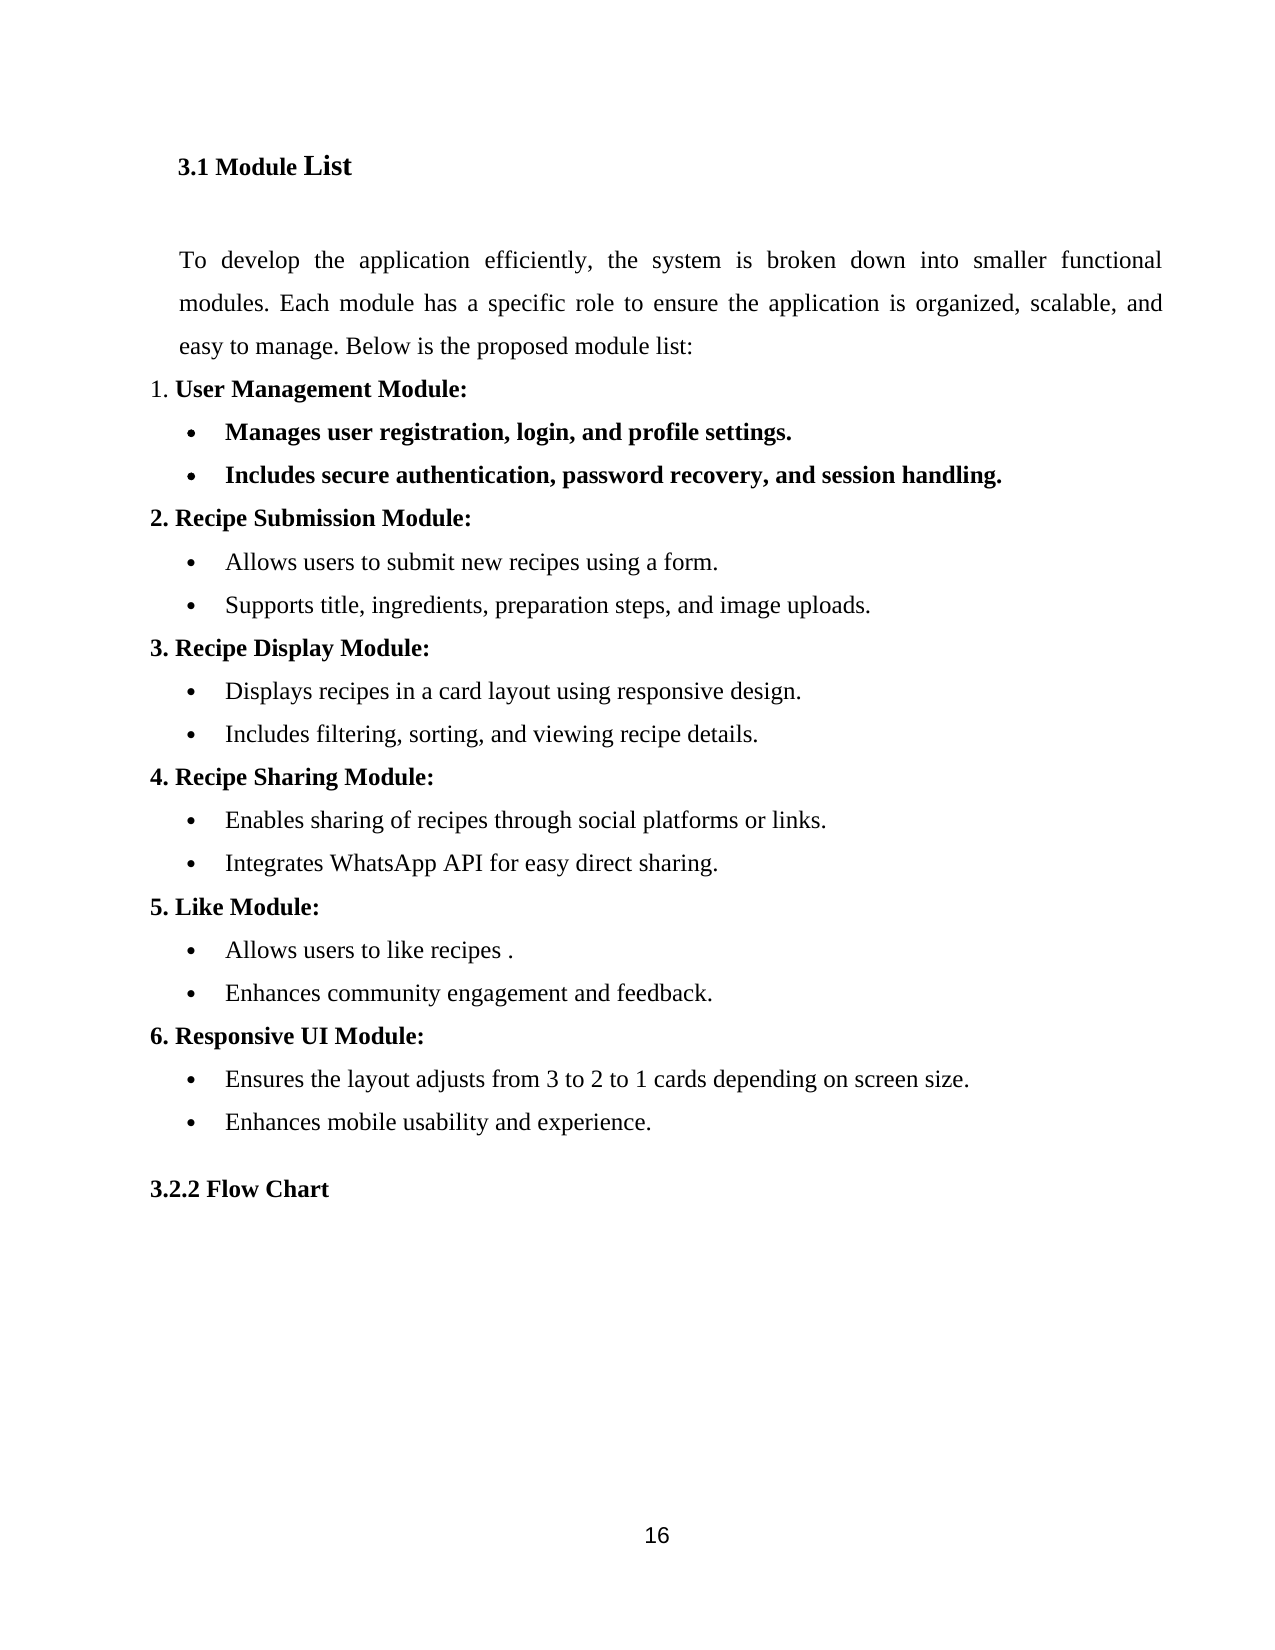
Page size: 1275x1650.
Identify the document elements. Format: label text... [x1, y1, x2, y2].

text 4. Recipe Sharing Module: [150, 762, 1163, 791]
text 5. Like Module: [150, 892, 1163, 920]
list Includes filtering, sorting, and viewing recipe details. [187, 719, 1163, 748]
list Enhances mobile usability and experience. [187, 1107, 1163, 1136]
list Allows users to like recipes . [187, 935, 1163, 963]
text To develop the application efficiently, the system is broken down into smaller functional modules. Each module has a specific role to ensure the application is organized, scalable, and easy to manage. Below is the proposed module list: [179, 245, 1163, 360]
list Displays recipes in a card layout using responsive design. [187, 676, 1163, 705]
list Manages user registration, login, and profile settings. [187, 417, 1163, 446]
list Supports title, ingredients, preparation steps, and image uploads. [187, 590, 1163, 618]
text 2. Recipe Submission Module: [150, 503, 1163, 532]
list Ensures the layout adjusts from 3 to 2 to 1 cards depending on screen size. [187, 1064, 1163, 1093]
list Integrates WhatsApp API for easy direct sharing. [187, 848, 1163, 877]
text 3.1 Module List [178, 148, 1163, 182]
text 3. Recipe Display Module: [150, 633, 1163, 662]
text 3.2.2 Flow Chart [150, 1179, 1163, 1203]
list Includes secure authentication, password recovery, and session handling. [187, 460, 1163, 489]
list Enables sharing of recipes through social platforms or links. [187, 805, 1163, 834]
list Enhances community engagement and feedback. [187, 978, 1163, 1007]
text 1. User Management Module: [150, 374, 1163, 403]
text 6. Responsive UI Module: [150, 1021, 1163, 1050]
list Allows users to submit new recipes using a form. [187, 547, 1163, 575]
